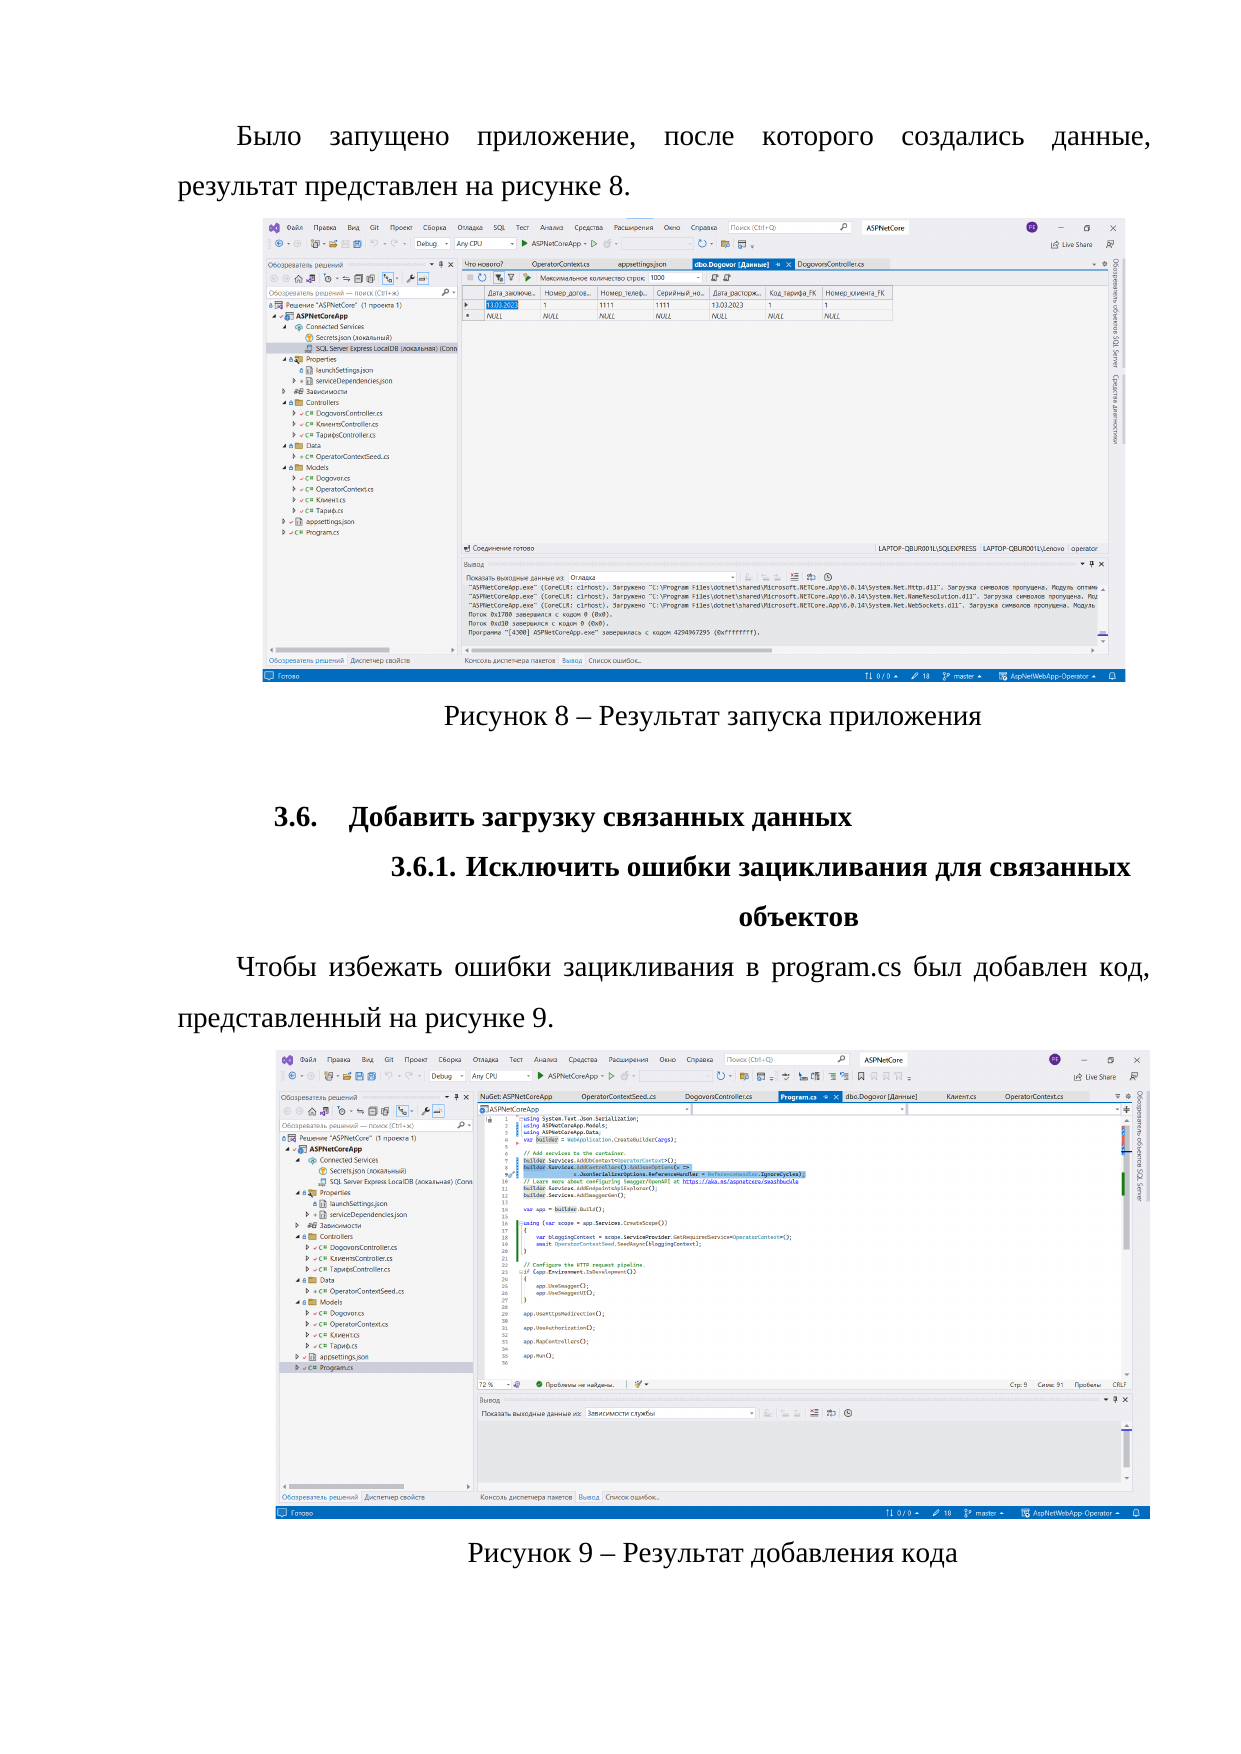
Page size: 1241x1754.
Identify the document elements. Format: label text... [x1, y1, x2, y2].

text Было запущено приложение, после которого создались данные, результат представлен на рисунке 8. [177, 118, 1152, 202]
list Рисунок 9 – Результат добавления кода [274, 1535, 1152, 1569]
text Чтобы избежать ошибки зацикливания в program.cs был добавлен код, представленный на рисунке 9. [177, 949, 1152, 1033]
picture [262, 218, 1126, 682]
subtitle Исключить ошибки зацикливания для связанных объектов [370, 849, 1152, 933]
subtitle Добавить загрузку связанных данных [274, 799, 1152, 832]
list Рисунок 8 – Результат запуска приложения [274, 698, 1152, 732]
picture [275, 1050, 1150, 1519]
